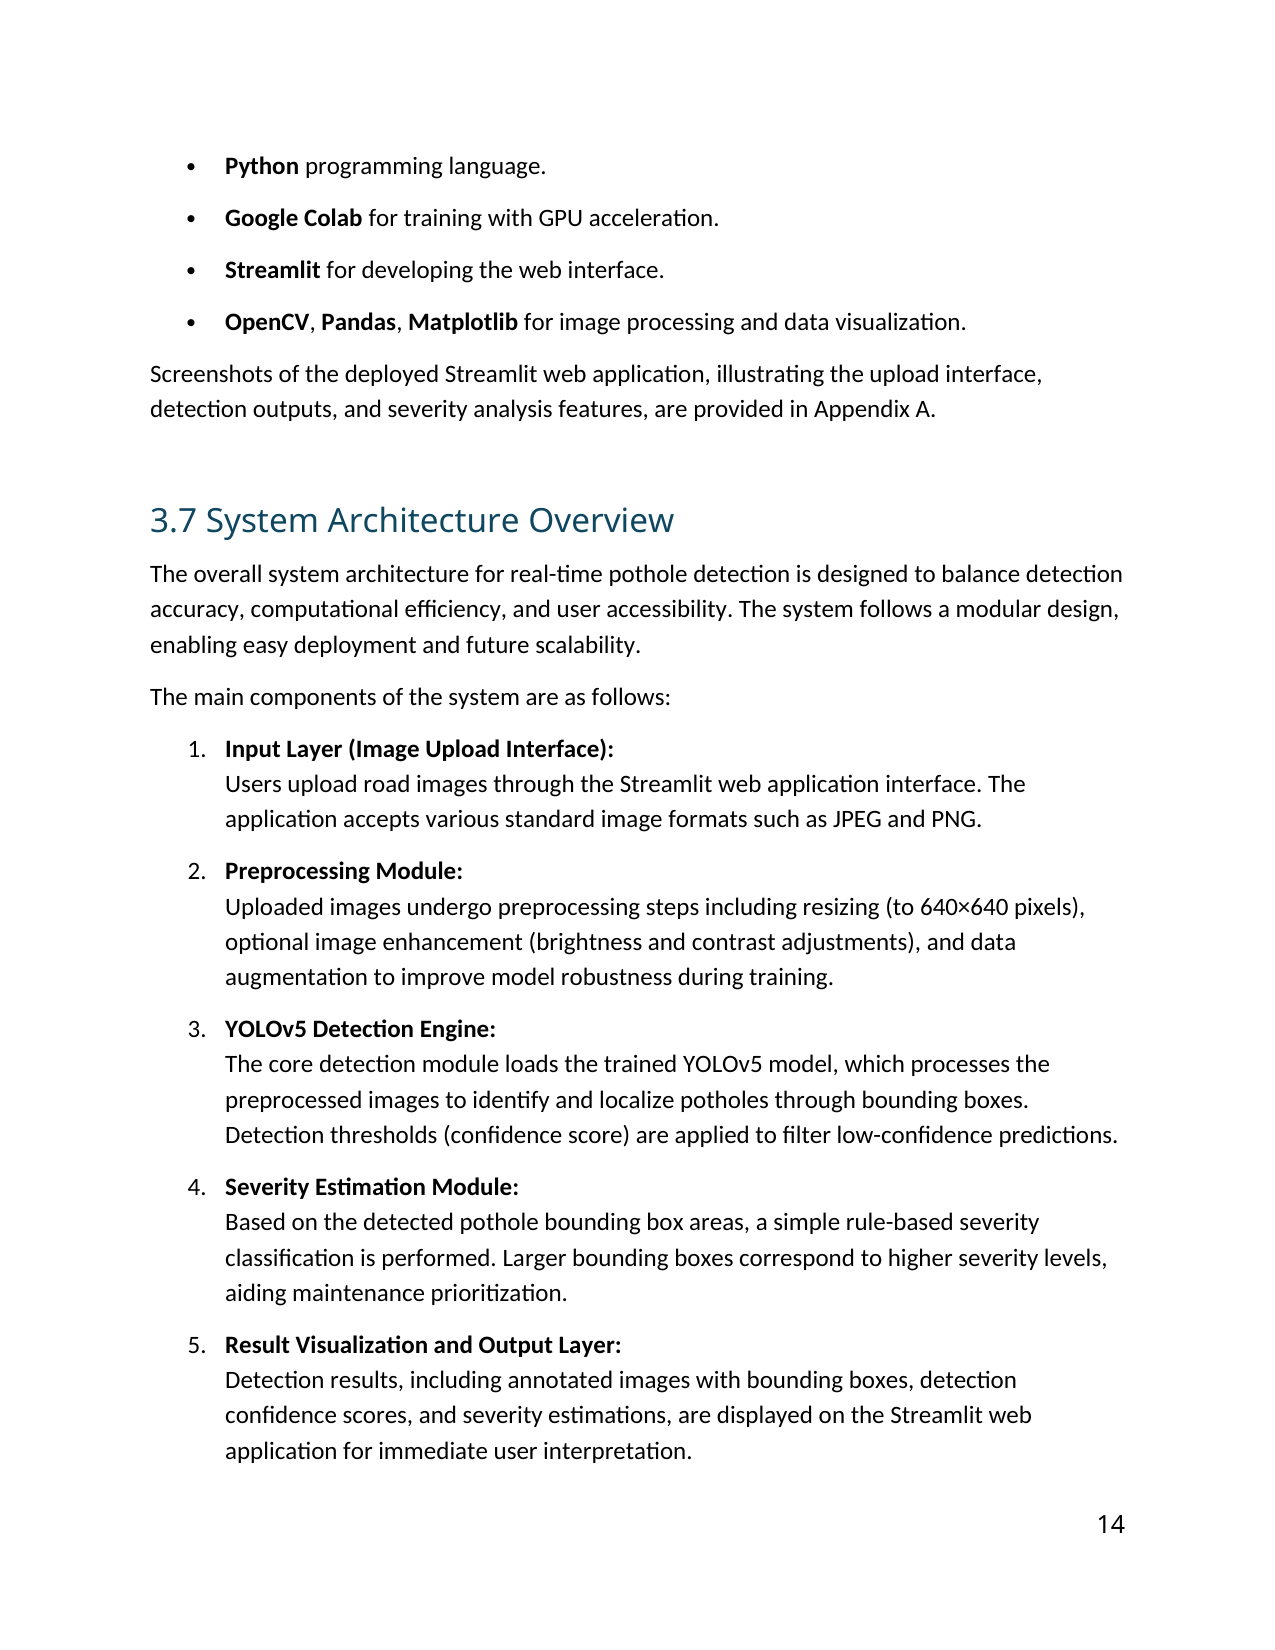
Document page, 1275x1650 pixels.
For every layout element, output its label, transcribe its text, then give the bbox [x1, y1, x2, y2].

text The main components of the system are as follows: [150, 681, 1125, 711]
list Severity Estimation Module: Based on the detected pothole bounding box areas, a simple rule-based severity classification is performed. Larger bounding boxes correspond to higher severity levels, aiding maintenance prioritization. [187, 1171, 1125, 1308]
list Input Layer (Image Upload Interface): Users upload road images through the Streamlit web application interface. The application accepts various standard image formats such as JPEG and PNG. [187, 733, 1125, 834]
list Preprocessing Module: Uploaded images undergo preprocessing steps including resizing (to 640×640 pixels), optional image enhancement (brightness and contrast adjustments), and data augmentation to improve model robustness during training. [187, 855, 1125, 992]
list OpenCV, Pandas, Matplotlib for image processing and data visualization. [187, 306, 1125, 336]
list YOLOv5 Detection Engine: The core detection module loads the trained YOLOv5 model, which processes the preprocessed images to identify and localize potholes through bounding boxes. Detection thresholds (confidence score) are applied to filter low-confidence predictions. [187, 1013, 1125, 1150]
text Screenshots of the deployed Streamlit web application, illustrating the upload interface, detection outputs, and severity analysis features, are provided in Appendix A. [150, 358, 1125, 424]
list Python programming language. [187, 150, 1125, 181]
list Google Colab for training with GPU acceleration. [187, 202, 1125, 232]
text The overall system architecture for real-time pothole detection is designed to balance detection accuracy, computational efficiency, and user accessibility. The system follows a modular design, enabling easy deployment and future scalability. [150, 558, 1125, 659]
list Streamlit for developing the web interface. [187, 254, 1125, 284]
subtitle 3.7 System Architecture Overview [150, 497, 1125, 543]
list Result Visualization and Output Layer: Detection results, including annotated images with bounding boxes, detection confidence scores, and severity estimations, are displayed on the Streamlit web application for immediate user interpretation. [187, 1329, 1125, 1466]
